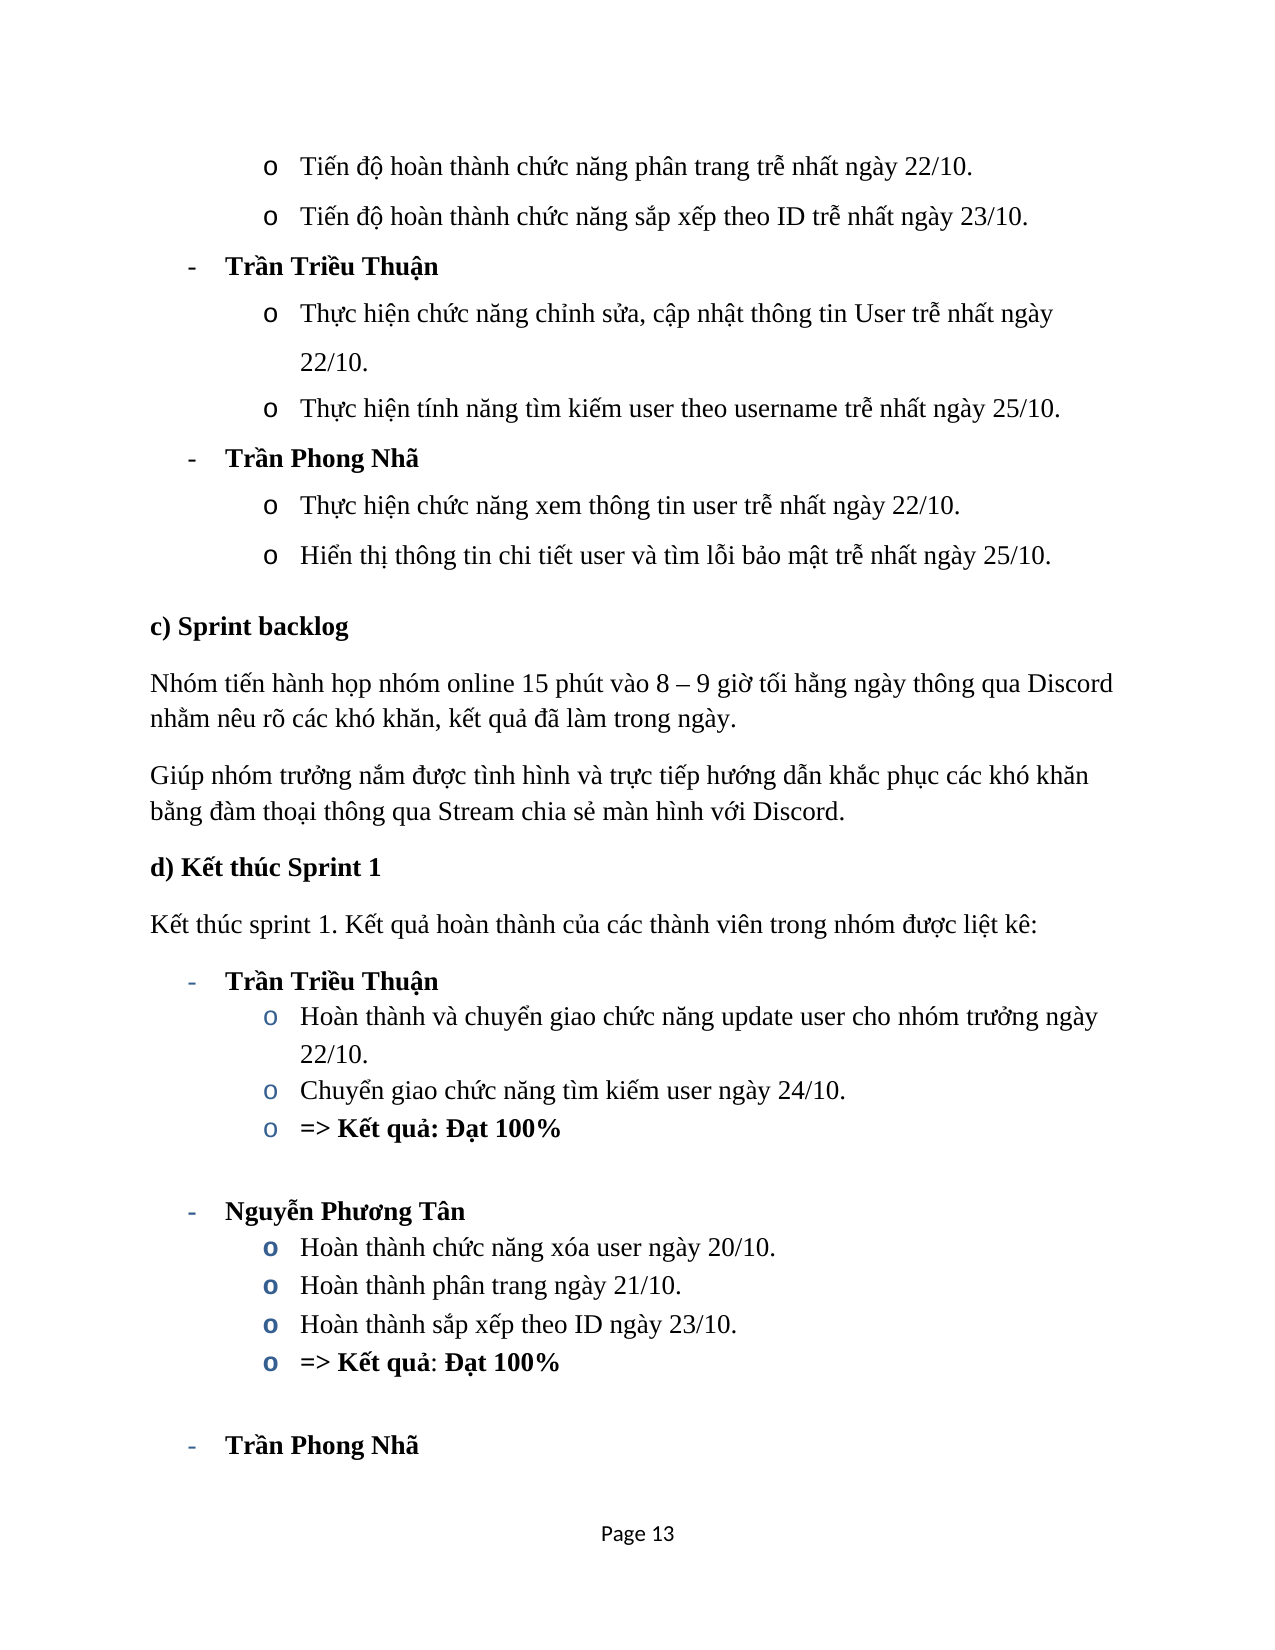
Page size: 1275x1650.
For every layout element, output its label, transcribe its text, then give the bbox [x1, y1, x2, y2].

text d) Kết thúc Sprint 1 [150, 851, 1125, 883]
list Chuyển giao chức năng tìm kiếm user ngày 24/10. [262, 1074, 1125, 1107]
list Hiển thị thông tin chi tiết user và tìm lỗi bảo mật trễ nhất ngày 25/10. [262, 539, 1125, 573]
list Trần Phong Nhã [187, 443, 1125, 474]
list => Kết quả: Đạt 100% [262, 1112, 1125, 1146]
list Hoàn thành và chuyển giao chức năng update user cho nhóm trưởng ngày 22/10. [262, 1000, 1125, 1069]
list Trần Triều Thuận [187, 250, 1125, 281]
list Nguyễn Phương Tân [187, 1195, 1125, 1226]
list Hoàn thành chức năng xóa user ngày 20/10. [262, 1231, 1125, 1264]
text c) Sprint backlog [150, 610, 1125, 641]
list Thực hiện chức năng chỉnh sửa, cập nhật thông tin User trễ nhất ngày 22/10. [262, 297, 1125, 377]
text Kết thúc sprint 1. Kết quả hoàn thành của các thành viên trong nhóm được liệt kê: [150, 908, 1125, 939]
list Thực hiện chức năng xem thông tin user trễ nhất ngày 22/10. [262, 489, 1125, 523]
text Giúp nhóm trưởng nắm được tình hình và trực tiếp hướng dẫn khắc phục các khó khăn bằng đàm thoại thông qua Stream chia sẻ màn hình với Discord. [150, 759, 1125, 826]
list Hoàn thành sắp xếp theo ID ngày 23/10. [262, 1308, 1125, 1341]
list Trần Phong Nhã [187, 1429, 1125, 1460]
list Hoàn thành phân trang ngày 21/10. [262, 1269, 1125, 1303]
list Trần Triều Thuận [187, 964, 1125, 996]
list Tiến độ hoàn thành chức năng sắp xếp theo ID trễ nhất ngày 23/10. [262, 200, 1125, 233]
list Tiến độ hoàn thành chức năng phân trang trễ nhất ngày 22/10. [262, 150, 1125, 183]
text Nhóm tiến hành họp nhóm online 15 phút vào 8 – 9 giờ tối hằng ngày thông qua Discord nhằm nêu rõ các khó khăn, kết quả đã làm trong ngày. [150, 667, 1125, 734]
list => Kết quả: Đạt 100% [262, 1346, 1125, 1380]
list Thực hiện tính năng tìm kiếm user theo username trễ nhất ngày 25/10. [262, 392, 1125, 426]
